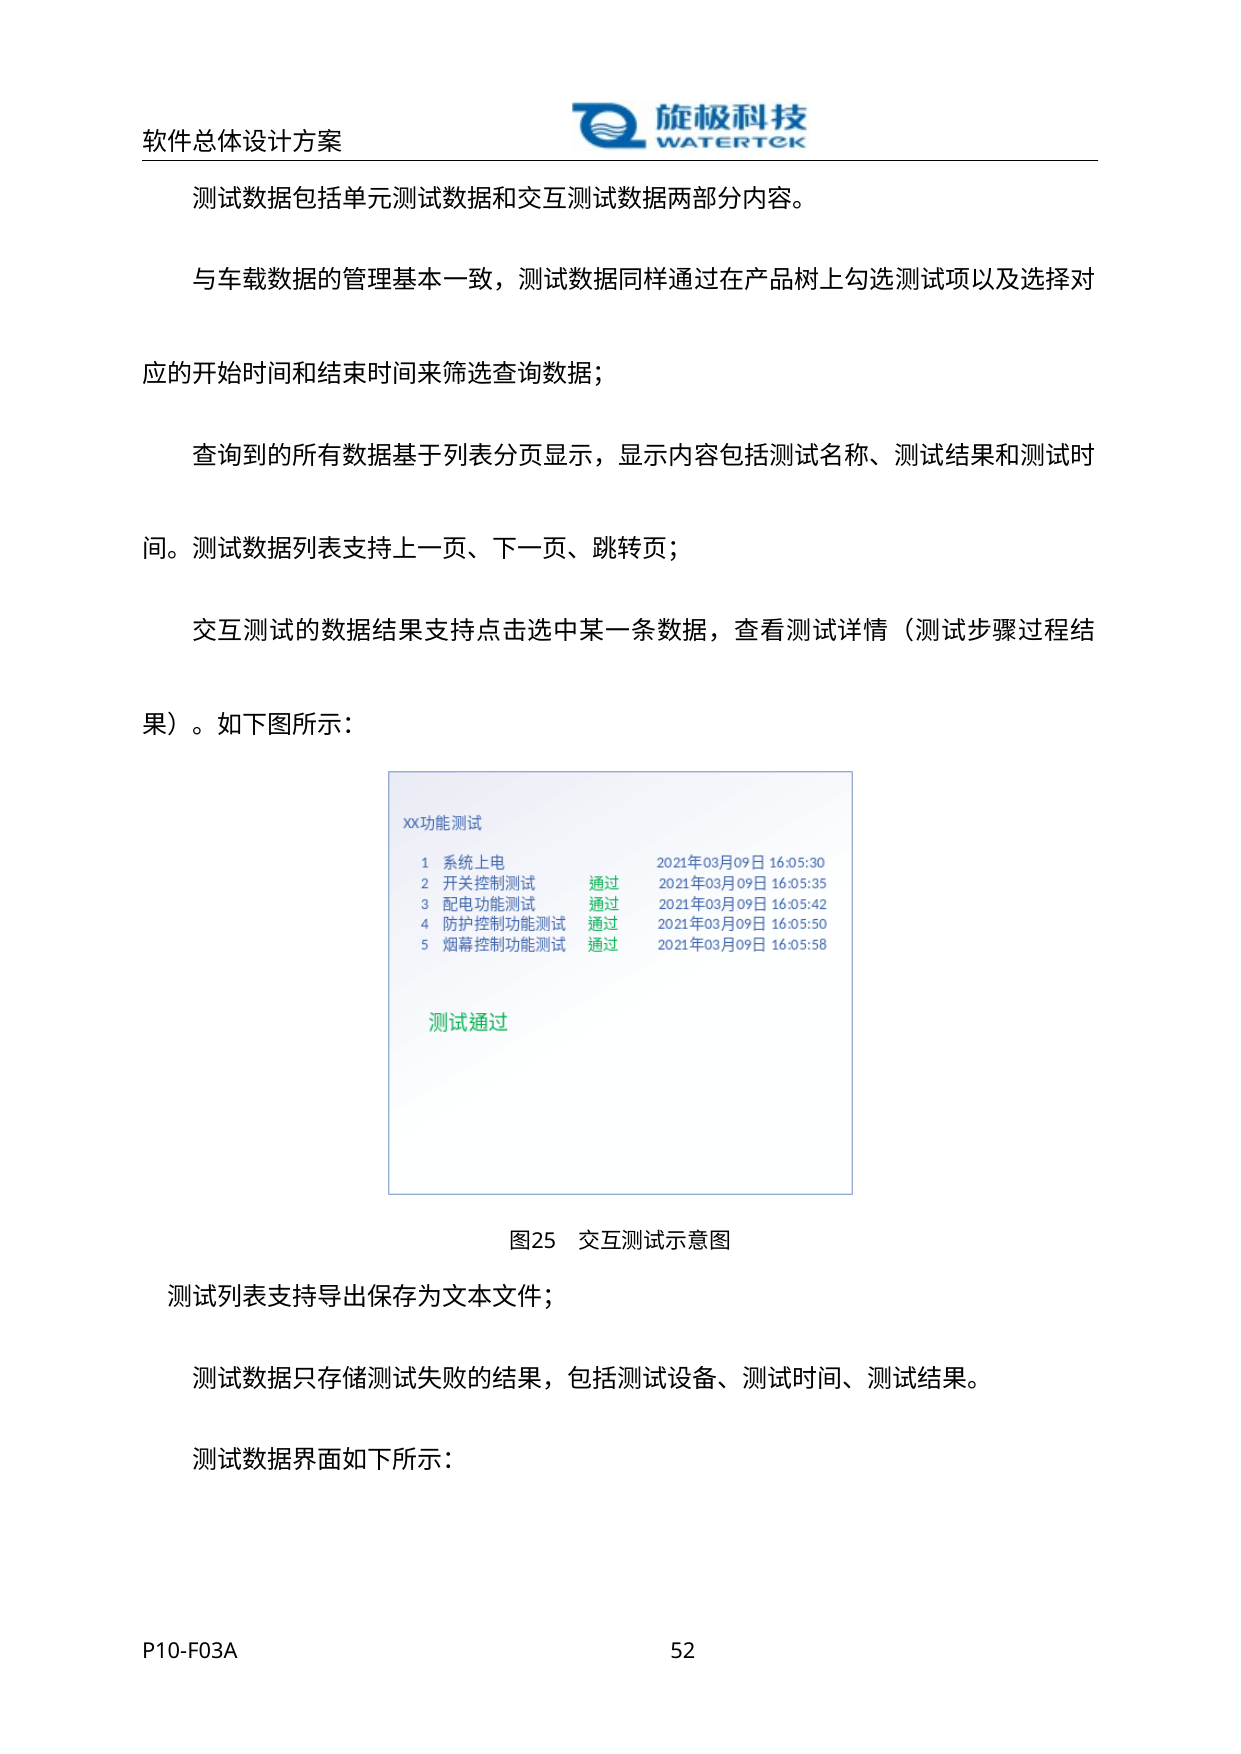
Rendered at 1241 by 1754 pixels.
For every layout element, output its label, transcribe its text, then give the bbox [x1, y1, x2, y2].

text 交互测试示意图 [142, 1222, 1098, 1256]
text 查询到的所有数据基于列表分页显示，显示内容包括测试名称、测试结果和测试时间。测试数据列表支持上一页、下一页、跳转页； [142, 419, 1098, 581]
text 测试列表支持导出保存为文本文件； [142, 1261, 1098, 1329]
picture [571, 100, 810, 151]
text 测试数据只存储测试失败的结果，包括测试设备、测试时间、测试结果。 [142, 1342, 1098, 1410]
text 交互测试的数据结果支持点击选中某一条数据，查看测试详情（测试步骤过程结果）。如下图所示： [142, 594, 1098, 756]
text 测试数据包括单元测试数据和交互测试数据两部分内容。 [142, 162, 1098, 230]
text 测试数据界面如下所示： [142, 1424, 1098, 1492]
text 与车载数据的管理基本一致，测试数据同样通过在产品树上勾选测试项以及选择对应的开始时间和结束时间来筛选查询数据； [142, 244, 1098, 406]
